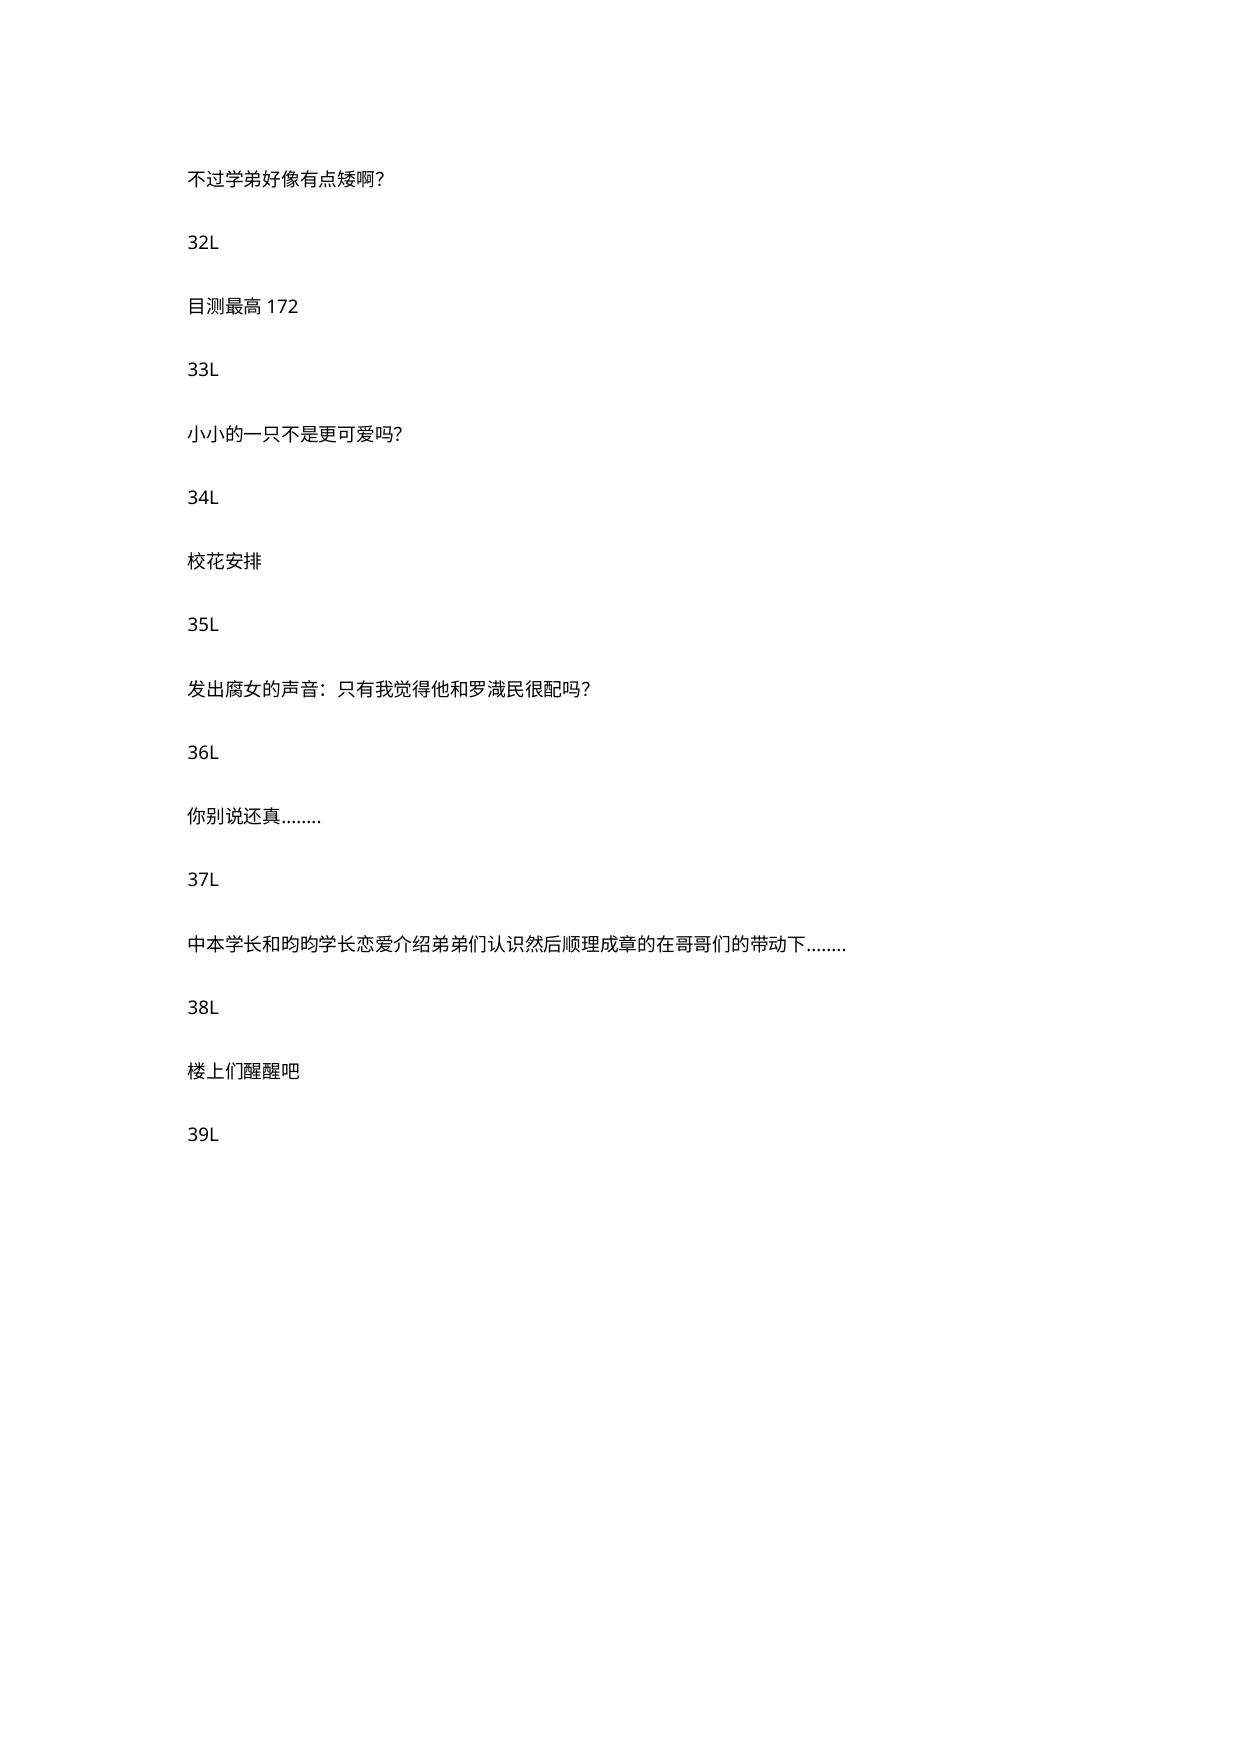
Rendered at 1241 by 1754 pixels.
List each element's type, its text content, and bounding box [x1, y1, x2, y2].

text 你别说还真........ [187, 799, 1053, 832]
text 39L [187, 1118, 1053, 1151]
text 中本学长和昀昀学长恋爱介绍弟弟们认识然后顺理成章的在哥哥们的带动下........ [187, 927, 1053, 959]
text 35L [187, 608, 1053, 641]
text 34L [187, 481, 1053, 513]
text 目测最高172 [187, 289, 1053, 322]
text 发出腐女的声音：只有我觉得他和罗渽民很配吗？ [187, 672, 1053, 704]
text 33L [187, 353, 1053, 386]
text 不过学弟好像有点矮啊？ [187, 162, 1053, 194]
text 32L [187, 226, 1053, 258]
text 38L [187, 991, 1053, 1023]
text 楼上们醒醒吧 [187, 1054, 1053, 1087]
text 小小的一只不是更可爱吗？ [187, 417, 1053, 449]
text 37L [187, 863, 1053, 896]
text 校花安排 [187, 544, 1053, 577]
text 36L [187, 736, 1053, 768]
